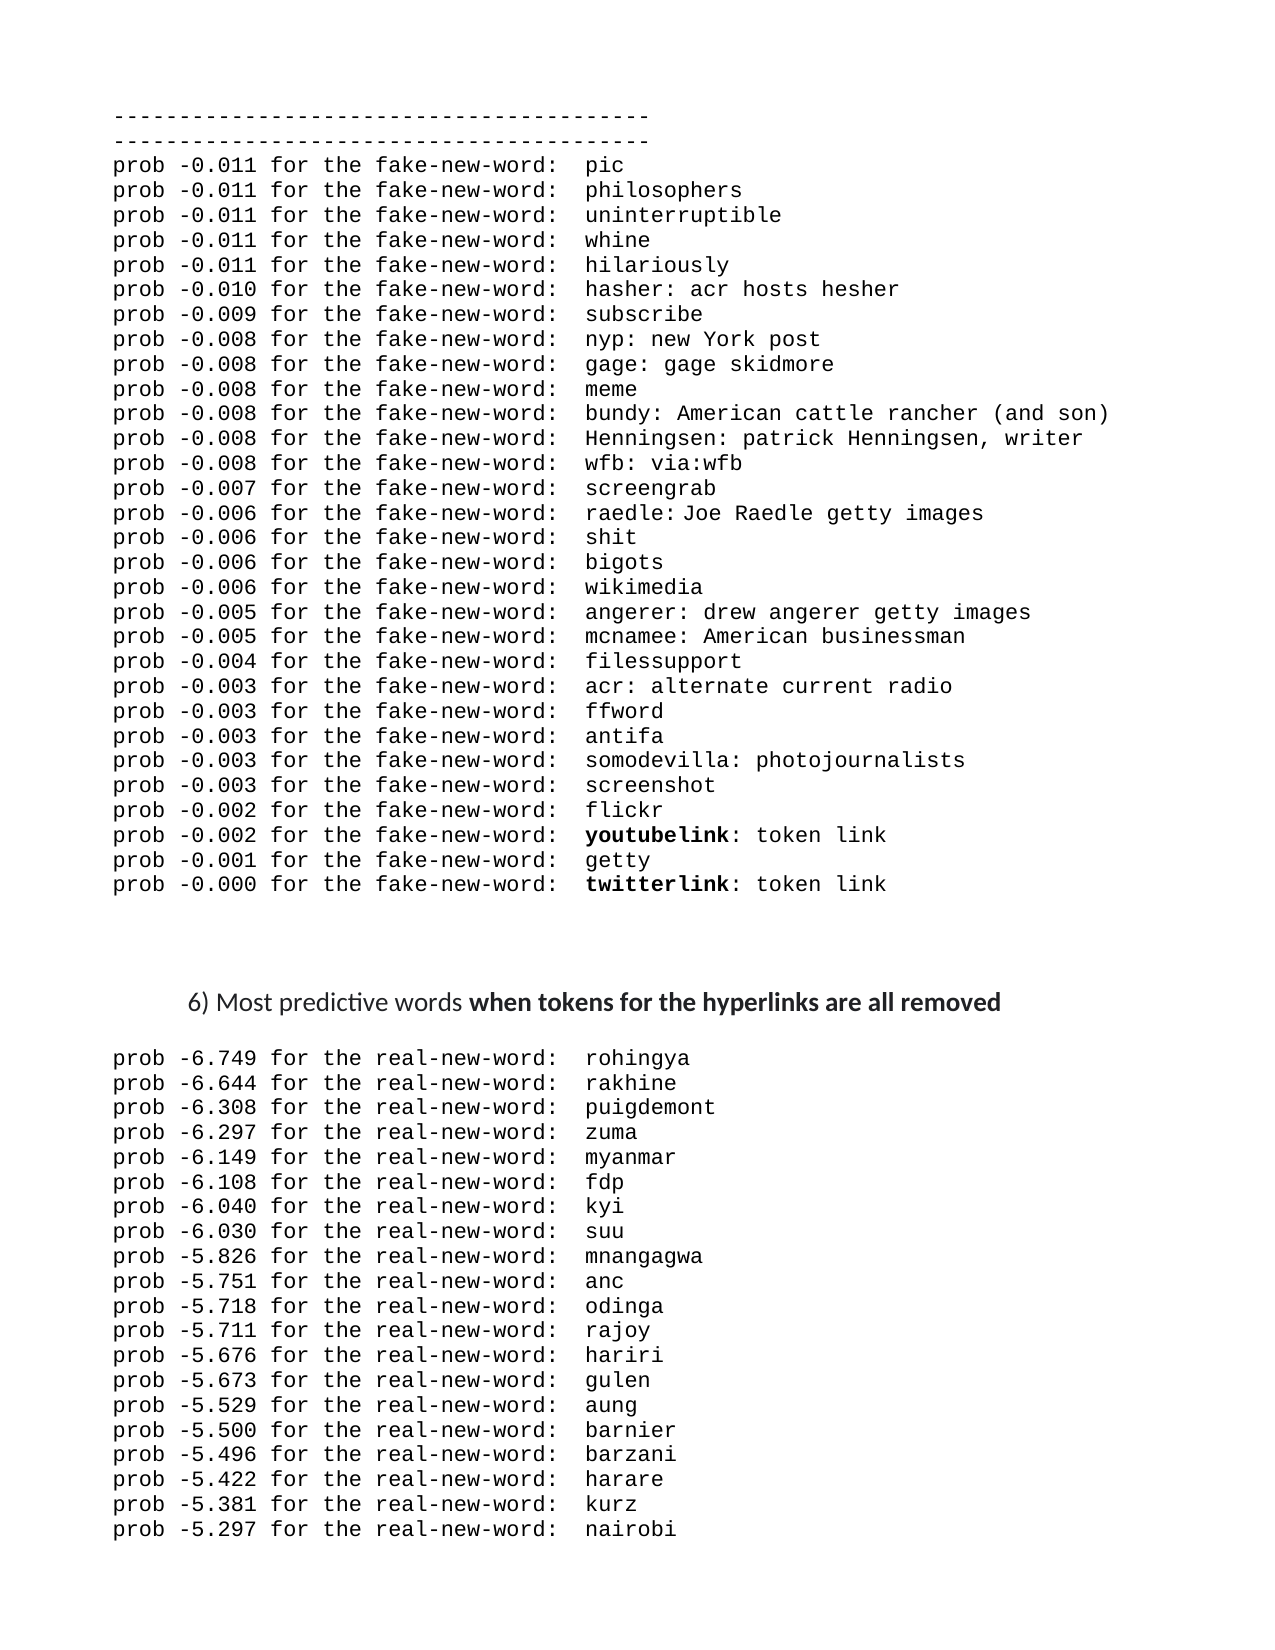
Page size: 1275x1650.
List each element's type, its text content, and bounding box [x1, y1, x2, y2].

text prob -0.011 for the fake-new-word: pic [112, 154, 1162, 179]
text prob -0.011 for the fake-new-word: philosophers [112, 179, 1162, 204]
text prob -6.149 for the real-new-word: myanmar [112, 1146, 1162, 1171]
text prob -0.002 for the fake-new-word: youtubelink: token link [112, 824, 1162, 849]
text prob -0.010 for the fake-new-word: hasher: acr hosts hesher [112, 278, 1162, 303]
text prob -0.008 for the fake-new-word: gage: gage skidmore [112, 353, 1162, 378]
text prob -0.011 for the fake-new-word: uninterruptible [112, 204, 1162, 229]
text prob -0.001 for the fake-new-word: getty [112, 849, 1162, 873]
text 6) Most predictive words when tokens for the hyperlinks are all removed [112, 985, 1150, 1018]
text prob -5.496 for the real-new-word: barzani [112, 1443, 1162, 1468]
text prob -0.008 for the fake-new-word: Henningsen: patrick Henningsen, writer [112, 427, 1162, 452]
text prob -0.003 for the fake-new-word: antifa [112, 725, 1162, 749]
text prob -6.297 for the real-new-word: zuma [112, 1121, 1162, 1146]
text prob -0.003 for the fake-new-word: ffword [112, 700, 1162, 725]
text prob -0.005 for the fake-new-word: angerer: drew angerer getty images [112, 601, 1162, 626]
text prob -0.006 for the fake-new-word: raedle: Joe Raedle getty images [112, 502, 1162, 526]
text prob -6.644 for the real-new-word: rakhine [112, 1072, 1162, 1096]
text prob -0.002 for the fake-new-word: flickr [112, 799, 1162, 824]
text prob -0.009 for the fake-new-word: subscribe [112, 303, 1162, 328]
text prob -5.673 for the real-new-word: gulen [112, 1369, 1162, 1394]
text prob -0.003 for the fake-new-word: screenshot [112, 774, 1162, 799]
text prob -5.297 for the real-new-word: nairobi [112, 1518, 1162, 1543]
text prob -0.007 for the fake-new-word: screengrab [112, 477, 1162, 502]
text prob -0.006 for the fake-new-word: shit [112, 526, 1162, 551]
text prob -0.008 for the fake-new-word: meme [112, 378, 1162, 402]
text prob -0.004 for the fake-new-word: filessupport [112, 650, 1162, 675]
text prob -0.011 for the fake-new-word: whine [112, 229, 1162, 254]
text prob -0.008 for the fake-new-word: nyp: new York post [112, 328, 1162, 353]
text prob -5.381 for the real-new-word: kurz [112, 1493, 1162, 1518]
text ----------------------------------------- [112, 130, 1162, 154]
text prob -6.108 for the real-new-word: fdp [112, 1171, 1162, 1196]
text prob -6.308 for the real-new-word: puigdemont [112, 1096, 1162, 1121]
text prob -6.030 for the real-new-word: suu [112, 1220, 1162, 1245]
text prob -5.718 for the real-new-word: odinga [112, 1295, 1162, 1319]
text ----------------------------------------- [112, 105, 1162, 130]
text prob -0.003 for the fake-new-word: somodevilla: photojournalists [112, 749, 1162, 774]
text prob -0.008 for the fake-new-word: wfb: via:wfb [112, 452, 1162, 477]
text prob -6.040 for the real-new-word: kyi [112, 1196, 1162, 1220]
text prob -0.011 for the fake-new-word: hilariously [112, 254, 1162, 278]
text prob -0.003 for the fake-new-word: acr: alternate current radio [112, 675, 1162, 700]
text prob -5.422 for the real-new-word: harare [112, 1468, 1162, 1493]
text prob -5.676 for the real-new-word: hariri [112, 1344, 1162, 1369]
text prob -5.751 for the real-new-word: anc [112, 1270, 1162, 1295]
text prob -0.000 for the fake-new-word: twitterlink: token link [112, 873, 1162, 898]
text prob -5.500 for the real-new-word: barnier [112, 1419, 1162, 1443]
text prob -0.005 for the fake-new-word: mcnamee: American businessman [112, 626, 1162, 650]
text prob -5.711 for the real-new-word: rajoy [112, 1319, 1162, 1344]
text prob -0.006 for the fake-new-word: wikimedia [112, 576, 1162, 601]
text prob -5.826 for the real-new-word: mnangagwa [112, 1245, 1162, 1270]
text prob -6.749 for the real-new-word: rohingya [112, 1047, 1162, 1072]
text prob -5.529 for the real-new-word: aung [112, 1394, 1162, 1419]
text prob -0.006 for the fake-new-word: bigots [112, 551, 1162, 576]
text prob -0.008 for the fake-new-word: bundy: American cattle rancher (and son) [112, 402, 1162, 427]
